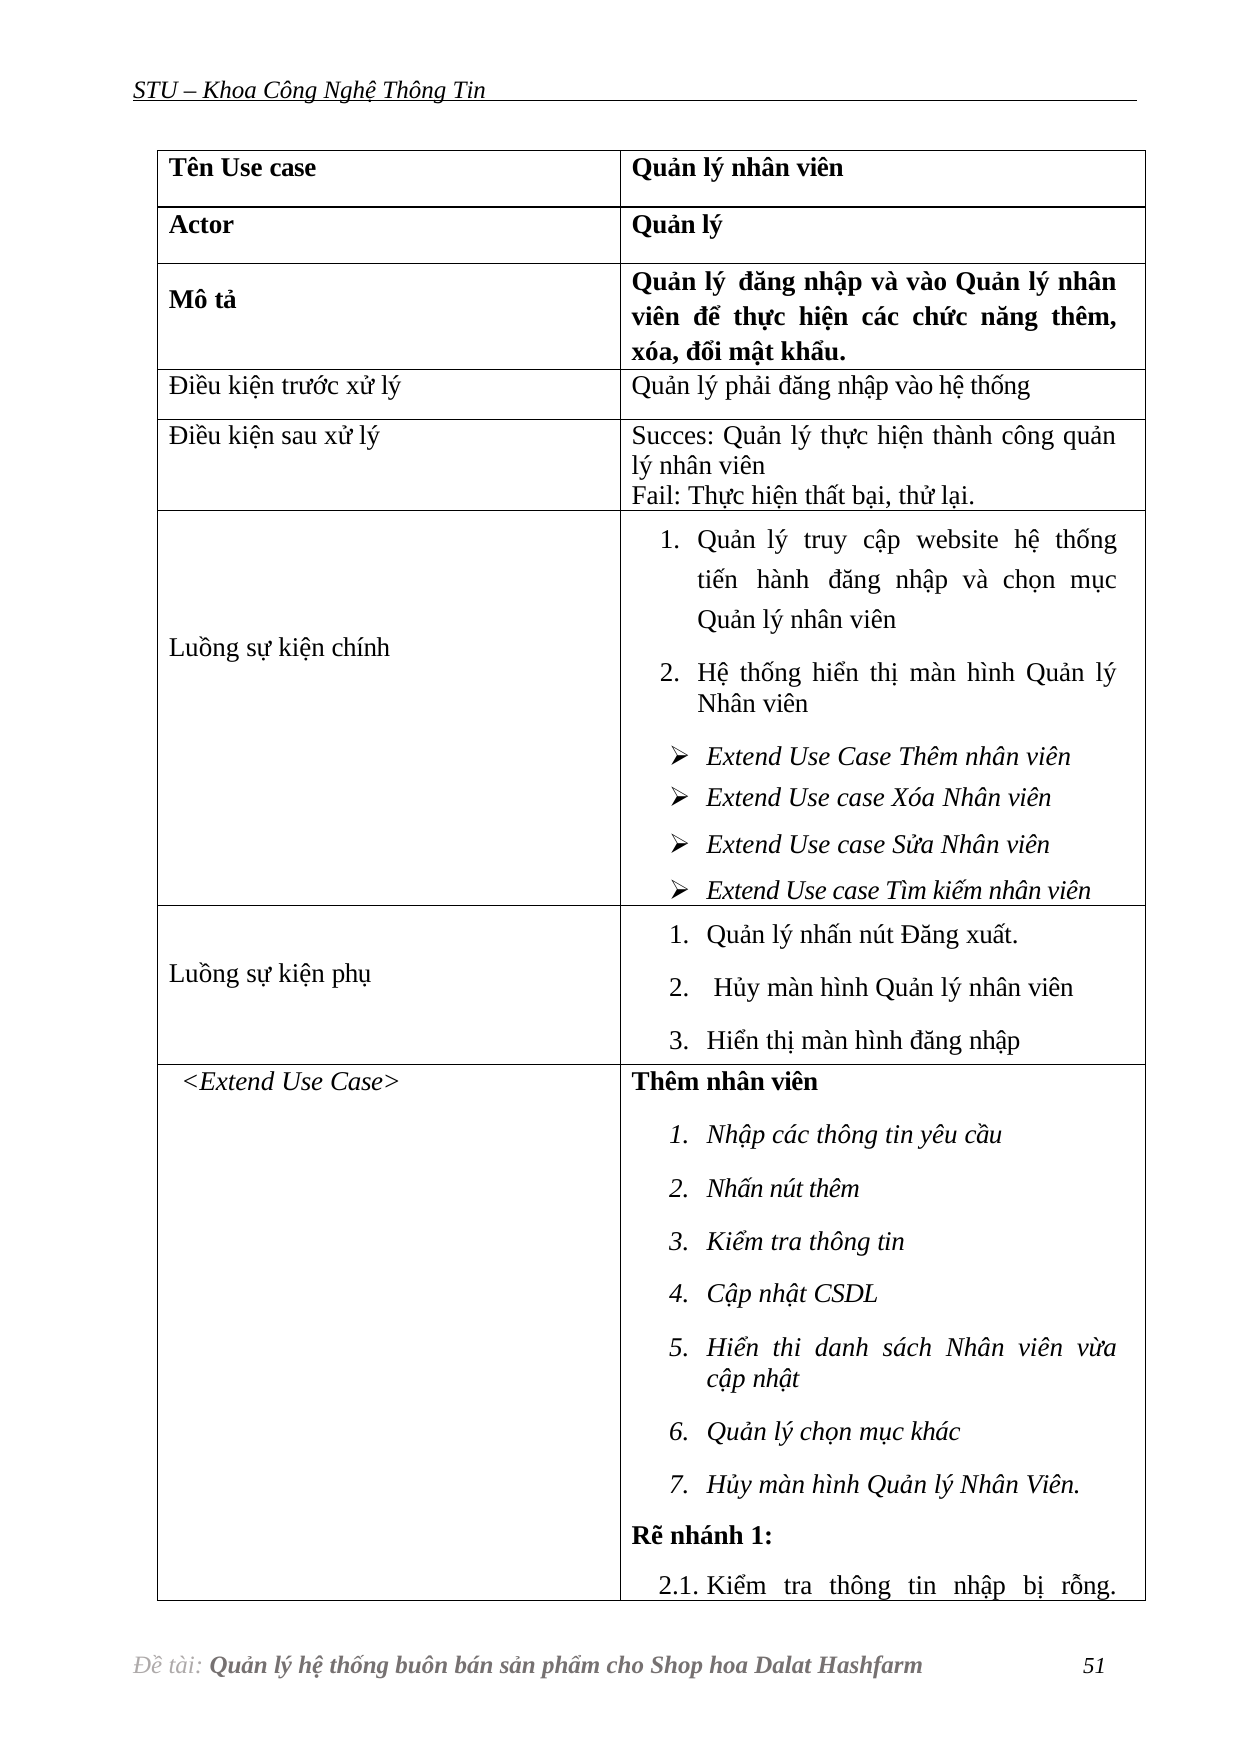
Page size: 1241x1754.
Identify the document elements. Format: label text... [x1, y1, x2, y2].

table_cell Luồng sự kiện chính [158, 511, 620, 905]
table_header Quản lý nhân viên [621, 151, 1145, 206]
table_cell Quản lý nhấn nút Đăng xuất. Hủy màn hình Quản lý nhân viên Hiển thị màn hình đăng nhập [621, 906, 1145, 1064]
table_cell Actor [158, 208, 620, 263]
table_header Tên Use case [158, 151, 620, 206]
table_cell Quản lý phải đăng nhập vào hệ thống [621, 370, 1145, 419]
table_cell <Extend Use Case> [158, 1065, 620, 1600]
table_cell Điều kiện trước xử lý [158, 370, 620, 419]
table_cell Luồng sự kiện phụ [158, 906, 620, 1064]
table_cell Điều kiện sau xử lý [158, 420, 620, 510]
table_cell Quản lý [621, 208, 1145, 263]
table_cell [621, 1065, 1145, 1600]
table_cell Quản lý truy cập website hệ thống tiến hành đăng nhập và chọn mục Quản lý nhân viên Hệ thống hiển thị màn hình Quản lý Nhân viên Extend Use Case Thêm nhân viên Extend Use case Xóa Nhân viên Extend Use case Sửa Nhân viên Extend Use case Tìm kiếm nhân viên [621, 511, 1145, 905]
table_cell Succes: Quản lý thực hiện thành công quản lý nhân viên Fail: Thực hiện thất bại, thử lại. [621, 420, 1145, 510]
table_cell Mô tả [158, 264, 620, 369]
table_cell Quản lý đăng nhập và vào Quản lý nhân viên để thực hiện các chức năng thêm, xóa, đổi mật khẩu. [621, 264, 1145, 369]
